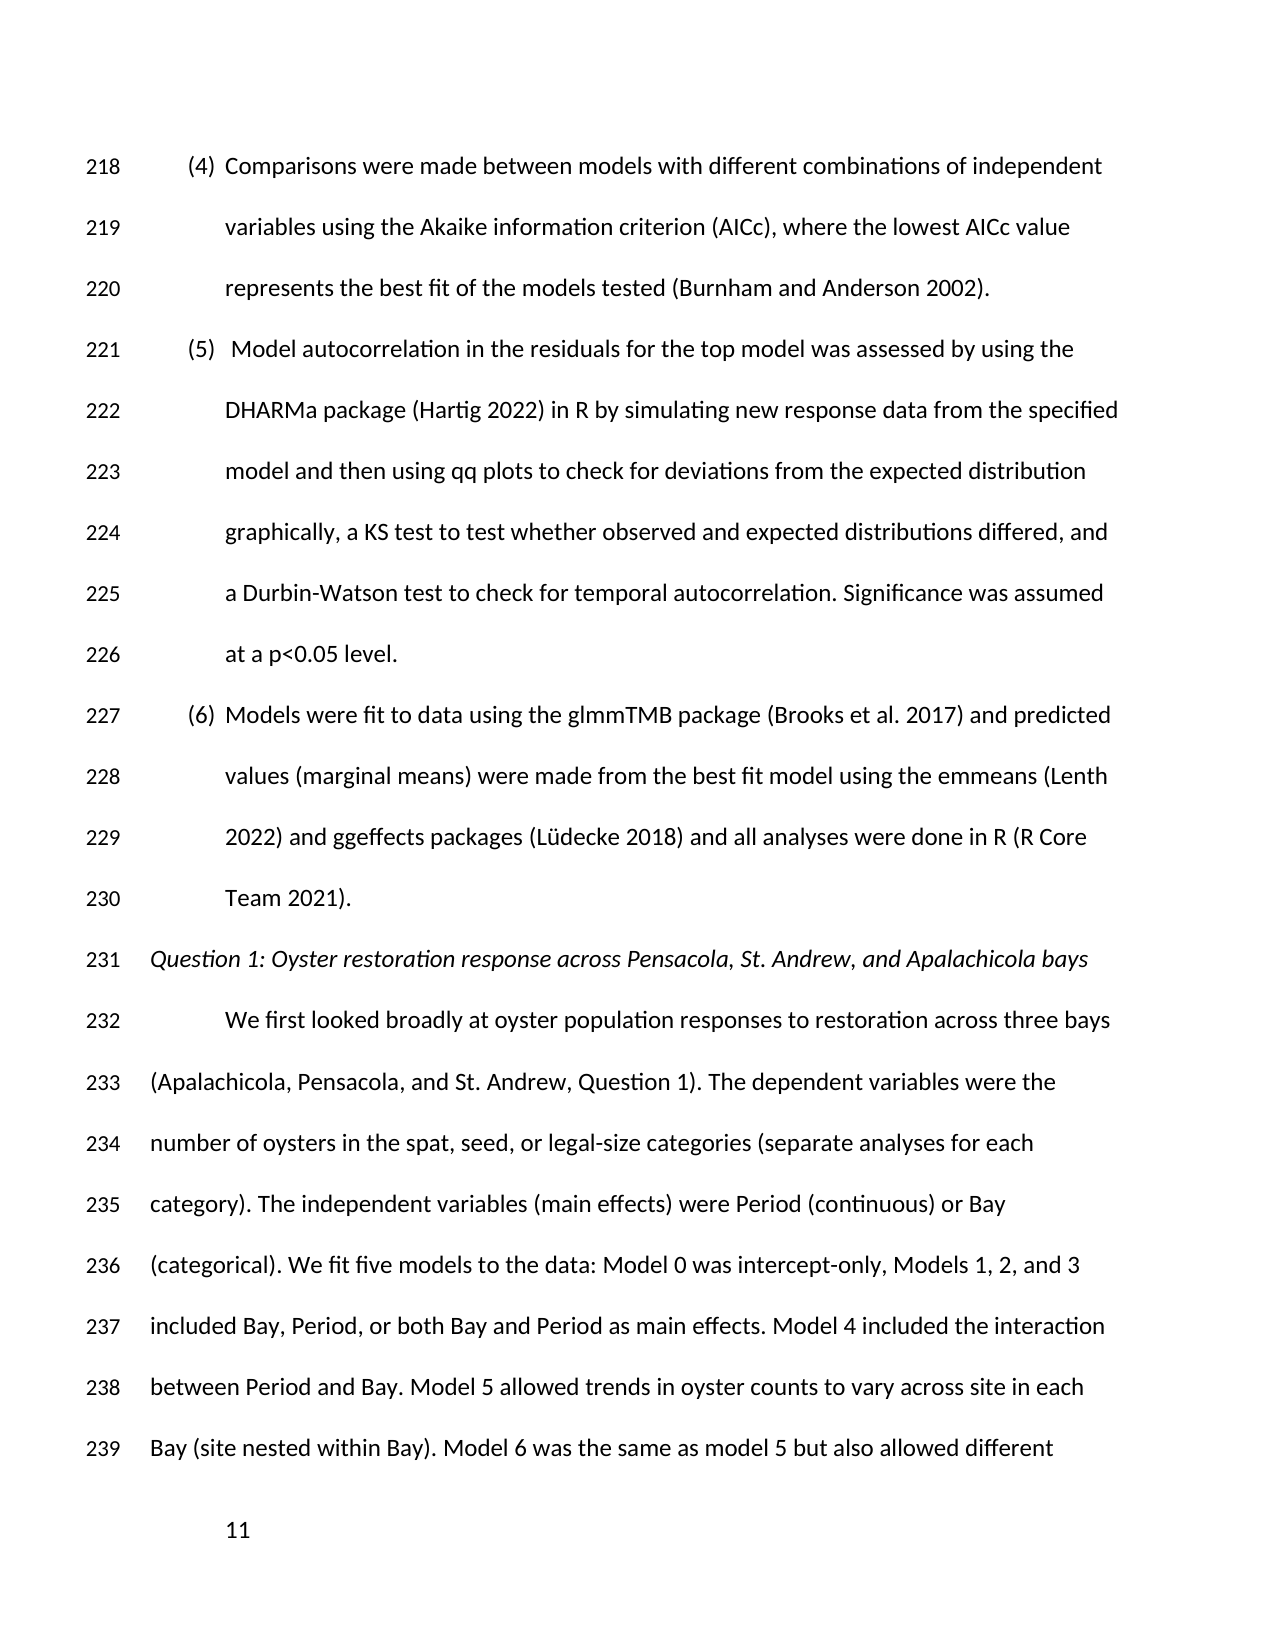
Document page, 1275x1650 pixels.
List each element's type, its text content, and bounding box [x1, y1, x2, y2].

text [150, 1004, 1125, 1462]
list Models were fit to data using the glmmTMB package (Brooks et al. 2017) and predicted values (marginal means) were made from the best fit model using the emmeans (Lenth 2022) and ggeffects packages (Lüdecke 2018) and all analyses were done in R (R Core Team 2021). [187, 699, 1125, 913]
list Model autocorrelation in the residuals for the top model was assessed by using the DHARMa package (Hartig 2022) in R by simulating new response data from the specified model and then using qq plots to check for deviations from the expected distribution graphically, a KS test to test whether observed and expected distributions differed, and a Durbin-Watson test to check for temporal autocorrelation. Significance was assumed at a p<0.05 level. [187, 333, 1125, 669]
list Comparisons were made between models with different combinations of independent variables using the Akaike information criterion (AICc), where the lowest AICc value represents the best fit of the models tested (Burnham and Anderson 2002). [187, 150, 1125, 303]
text Question 1: Oyster restoration response across Pensacola, St. Andrew, and Apalachicola bays [150, 943, 1125, 974]
